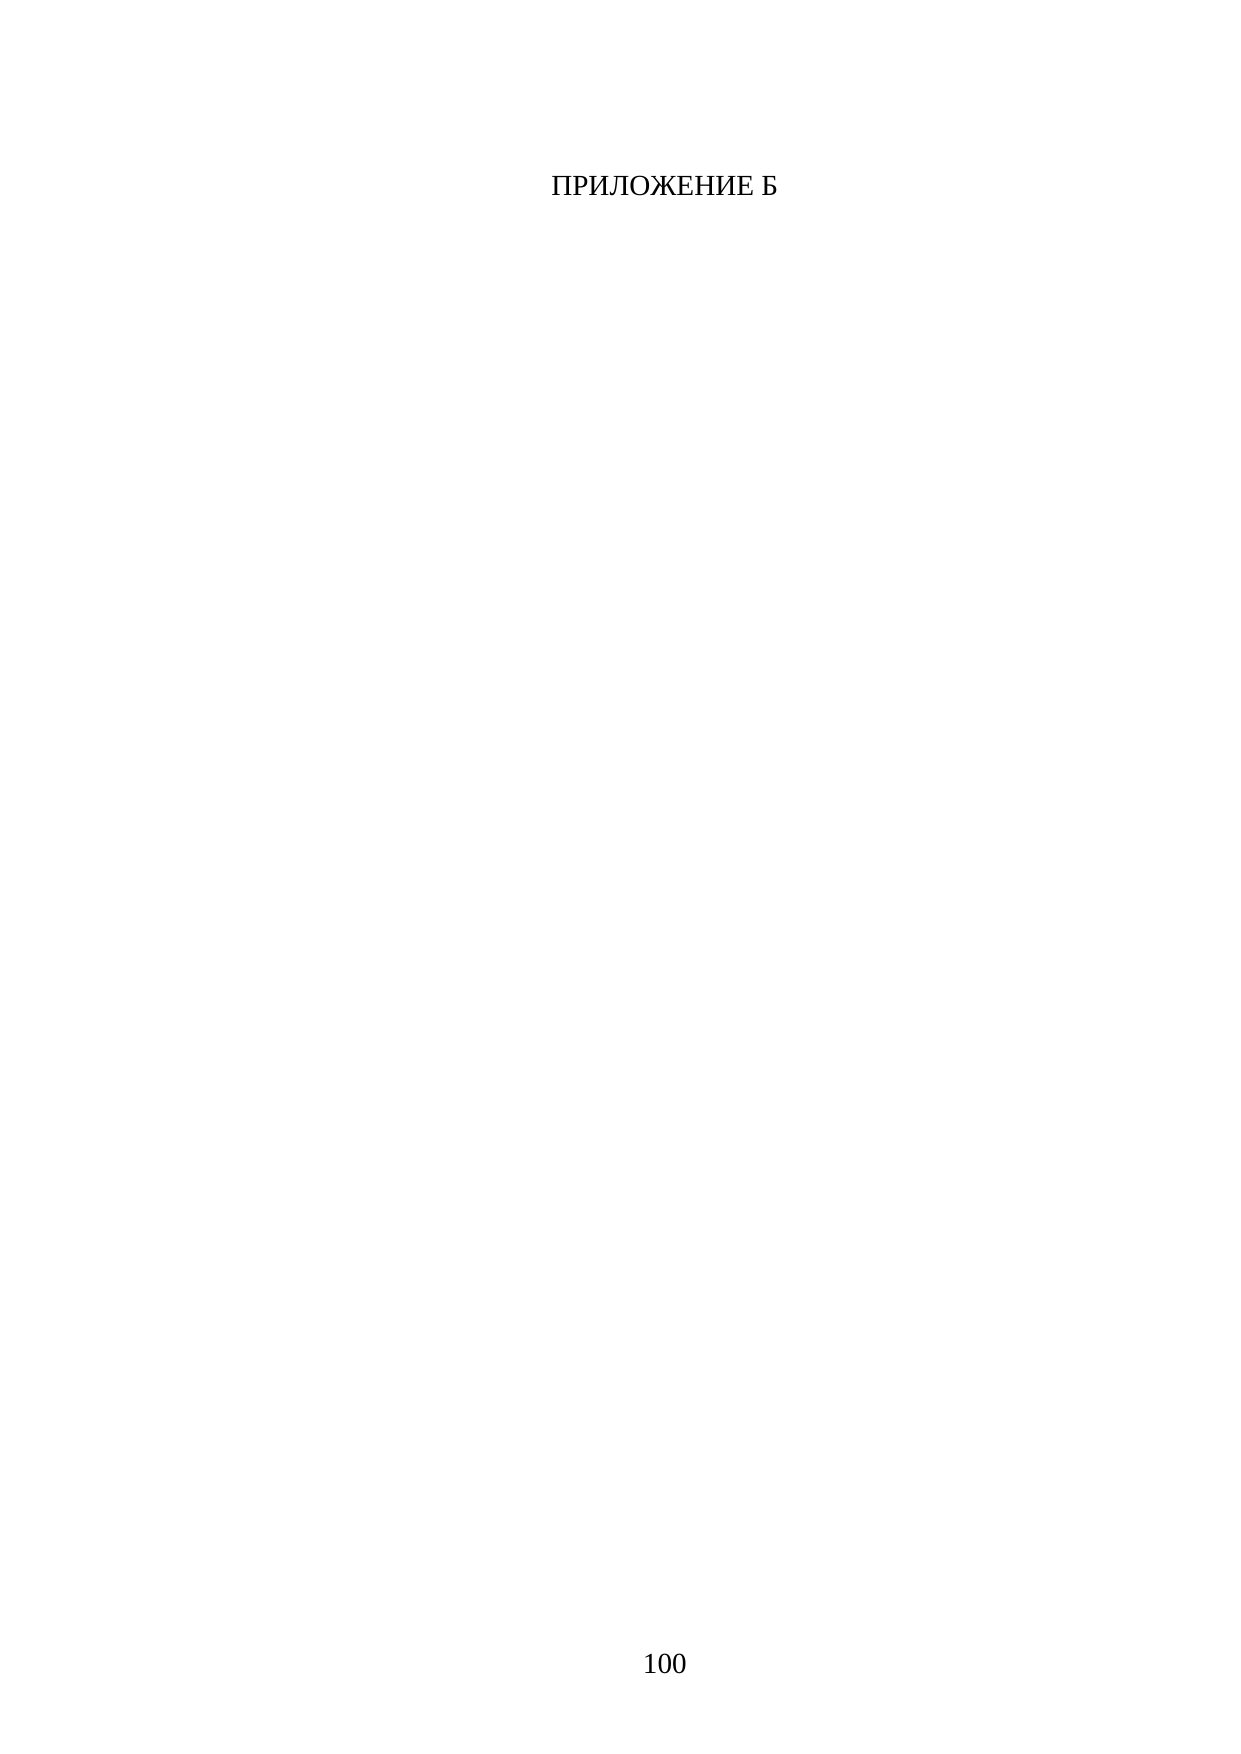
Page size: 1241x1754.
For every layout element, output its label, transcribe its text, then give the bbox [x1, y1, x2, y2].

subtitle ПРИЛОЖЕНИЕ Б [177, 168, 1152, 202]
